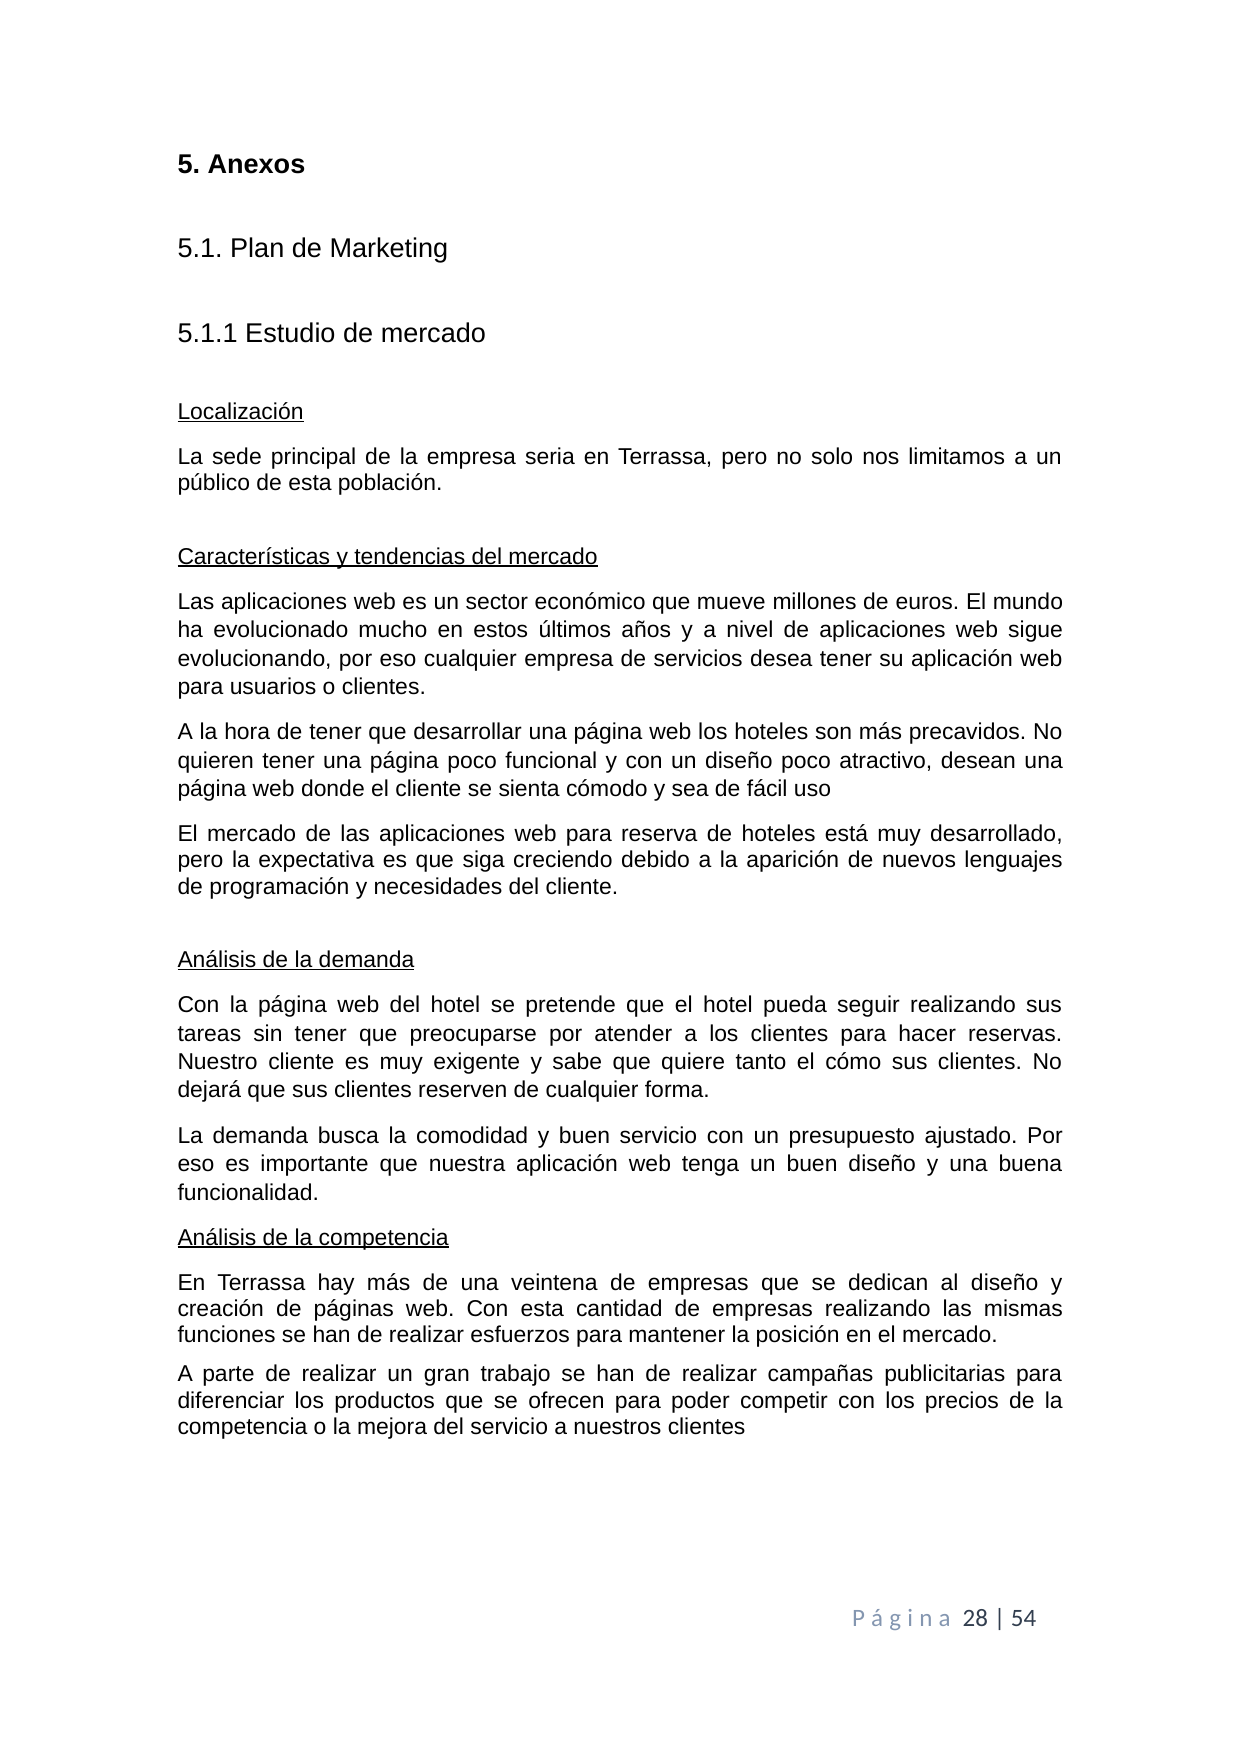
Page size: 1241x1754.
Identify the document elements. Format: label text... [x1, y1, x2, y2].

text Análisis de la demanda [177, 946, 1063, 972]
subtitle 5. Anexos [177, 148, 1063, 179]
text Características y tendencias del mercado [177, 543, 1063, 569]
text El mercado de las aplicaciones web para reserva de hoteles está muy desarrollado, pero la expectativa es que siga creciendo debido a la aparición de nuevos lenguajes de programación y necesidades del cliente. [177, 820, 1063, 899]
text Con la página web del hotel se pretende que el hotel pueda seguir realizando sus tareas sin tener que preocuparse por atender a los clientes para hacer reservas. Nuestro cliente es muy exigente y sabe que quiere tanto el cómo sus clientes. No dejará que sus clientes reserven de cualquier forma. [177, 991, 1063, 1103]
text En Terrassa hay más de una veintena de empresas que se dedican al diseño y creación de páginas web. Con esta cantidad de empresas realizando las mismas funciones se han de realizar esfuerzos para mantener la posición en el mercado. [177, 1269, 1063, 1348]
subtitle 5.1.1 Estudio de mercado [177, 317, 1063, 348]
text Localización [177, 398, 1063, 424]
text A parte de realizar un gran trabajo se han de realizar campañas publicitarias para diferenciar los productos que se ofrecen para poder competir con los precios de la competencia o la mejora del servicio a nuestros clientes [177, 1360, 1063, 1439]
text La sede principal de la empresa seria en Terrassa, pero no solo nos limitamos a un público de esta población. [177, 443, 1063, 496]
text La demanda busca la comodidad y buen servicio con un presupuesto ajustado. Por eso es importante que nuestra aplicación web tenga un buen diseño y una buena funcionalidad. [177, 1122, 1063, 1205]
text A la hora de tener que desarrollar una página web los hoteles son más precavidos. No quieren tener una página poco funcional y con un diseño poco atractivo, desean una página web donde el cliente se sienta cómodo y sea de fácil uso [177, 718, 1063, 801]
subtitle 5.1. Plan de Marketing [177, 232, 1063, 264]
text Las aplicaciones web es un sector económico que mueve millones de euros. El mundo ha evolucionado mucho en estos últimos años y a nivel de aplicaciones web sigue evolucionando, por eso cualquier empresa de servicios desea tener su aplicación web para usuarios o clientes. [177, 588, 1063, 699]
text Análisis de la competencia [177, 1223, 1063, 1250]
